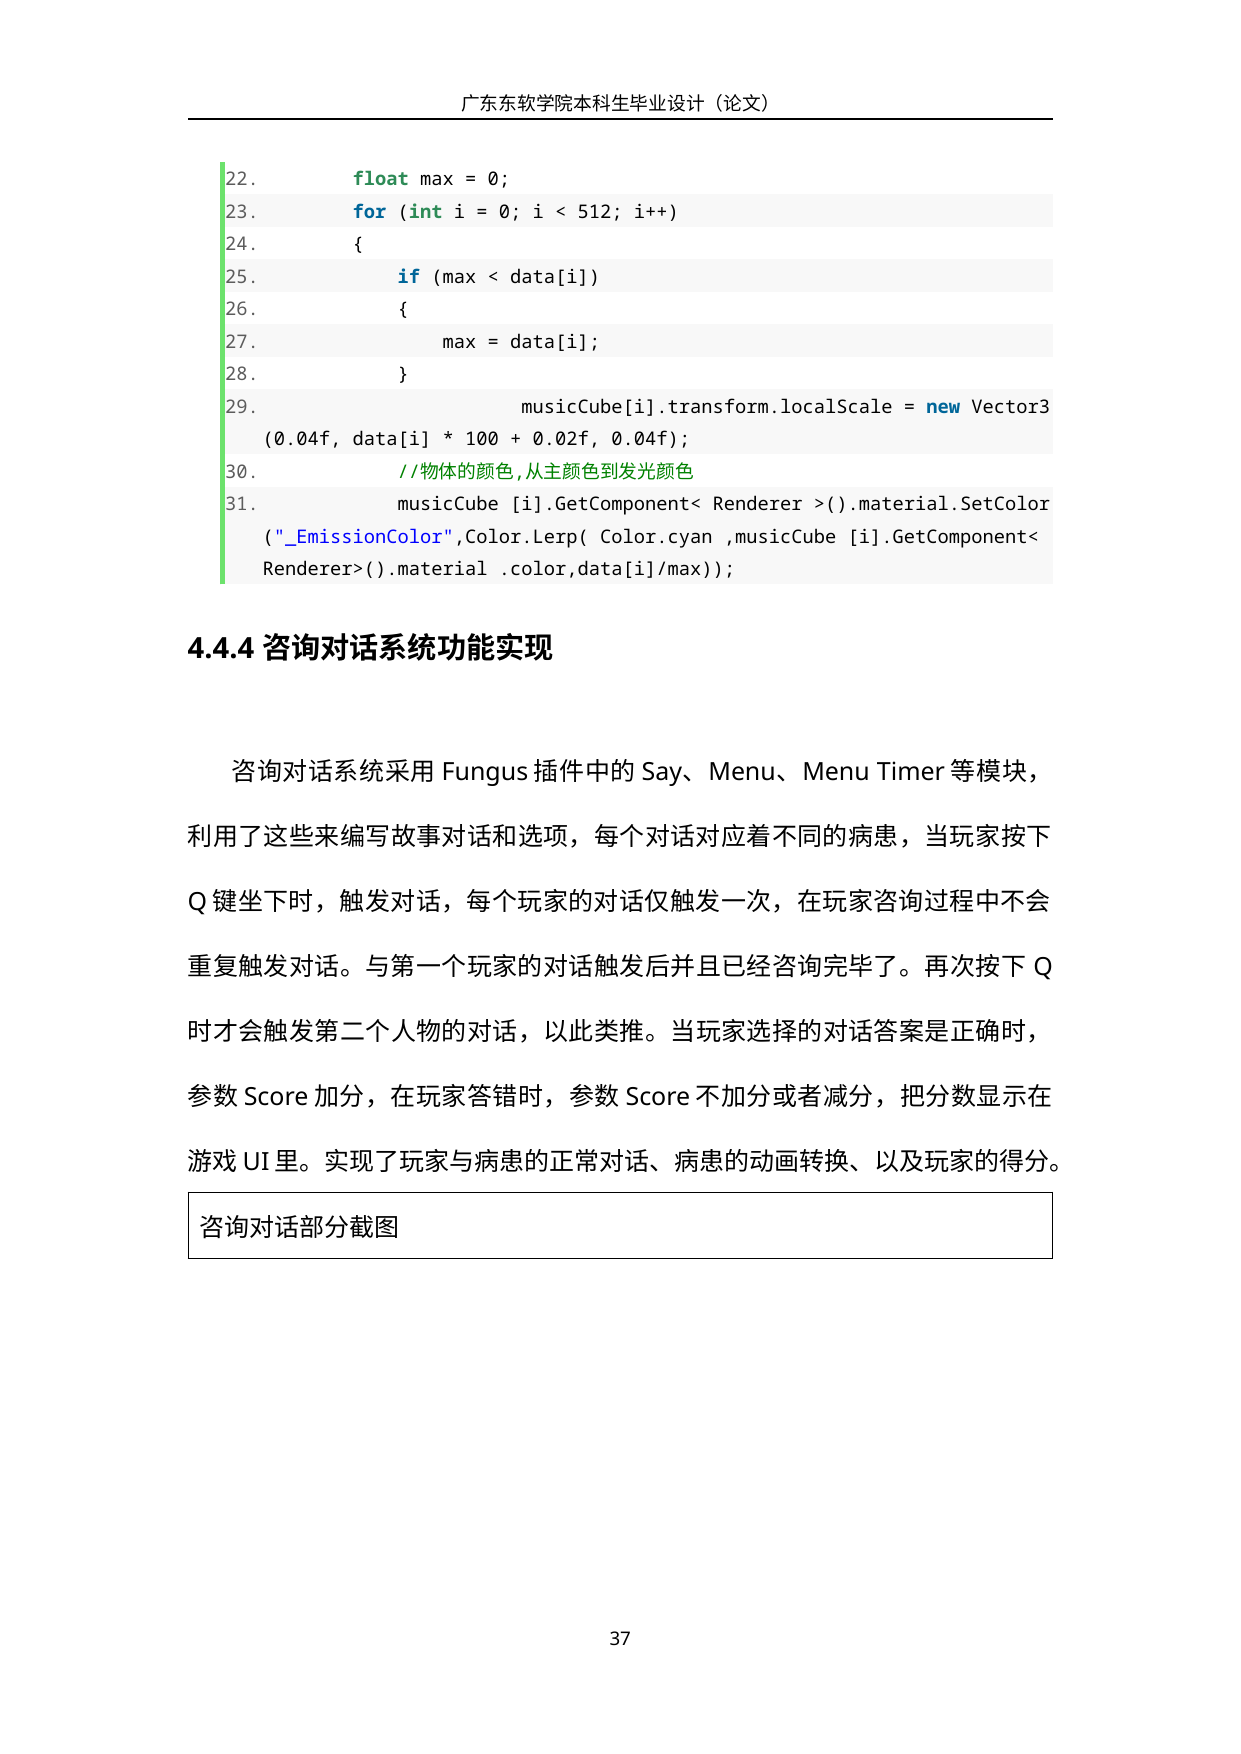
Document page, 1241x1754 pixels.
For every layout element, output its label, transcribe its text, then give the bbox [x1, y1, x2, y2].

list max = data[i]; [225, 324, 1053, 357]
list if (max < data[i]) [225, 259, 1053, 292]
table_header 咨询对话部分截图 [189, 1193, 1052, 1258]
text 咨询对话系统采用Fungus插件中的Say、Menu、Menu Timer等模块，利用了这些来编写故事对话和选项，每个对话对应着不同的病患，当玩家按下Q键坐下时，触发对话，每个玩家的对话仅触发一次，在玩家咨询过程中不会重复触发对话。与第一个玩家的对话触发后并且已经咨询完毕了。再次按下Q时才会触发第二个人物的对话，以此类推。当玩家选择的对话答案是正确时，参数Score加分，在玩家答错时，参数Score不加分或者减分，把分数显示在游戏UI里。实现了玩家与病患的正常对话、病患的动画转换、以及玩家的得分。 [187, 737, 1053, 1192]
list for (int i = 0; i < 512; i++) [225, 194, 1053, 227]
list musicCube[i].transform.localScale = new Vector3(0.04f, data[i] * 100 + 0.02f, 0.04f); [225, 389, 1053, 454]
list float max = 0; [225, 162, 1053, 194]
list musicCube [i].GetComponent< Renderer >().material.SetColor("_EmissionColor",Color.Lerp( Color.cyan ,musicCube [i].GetComponent< Renderer>().material .color,data[i]/max)); [225, 487, 1053, 584]
list } [225, 357, 1053, 389]
subtitle 4.4.4 咨询对话系统功能实现 [187, 614, 1053, 679]
list //物体的颜色,从主颜色到发光颜色 [225, 454, 1053, 487]
list { [225, 292, 1053, 324]
list { [225, 227, 1053, 259]
